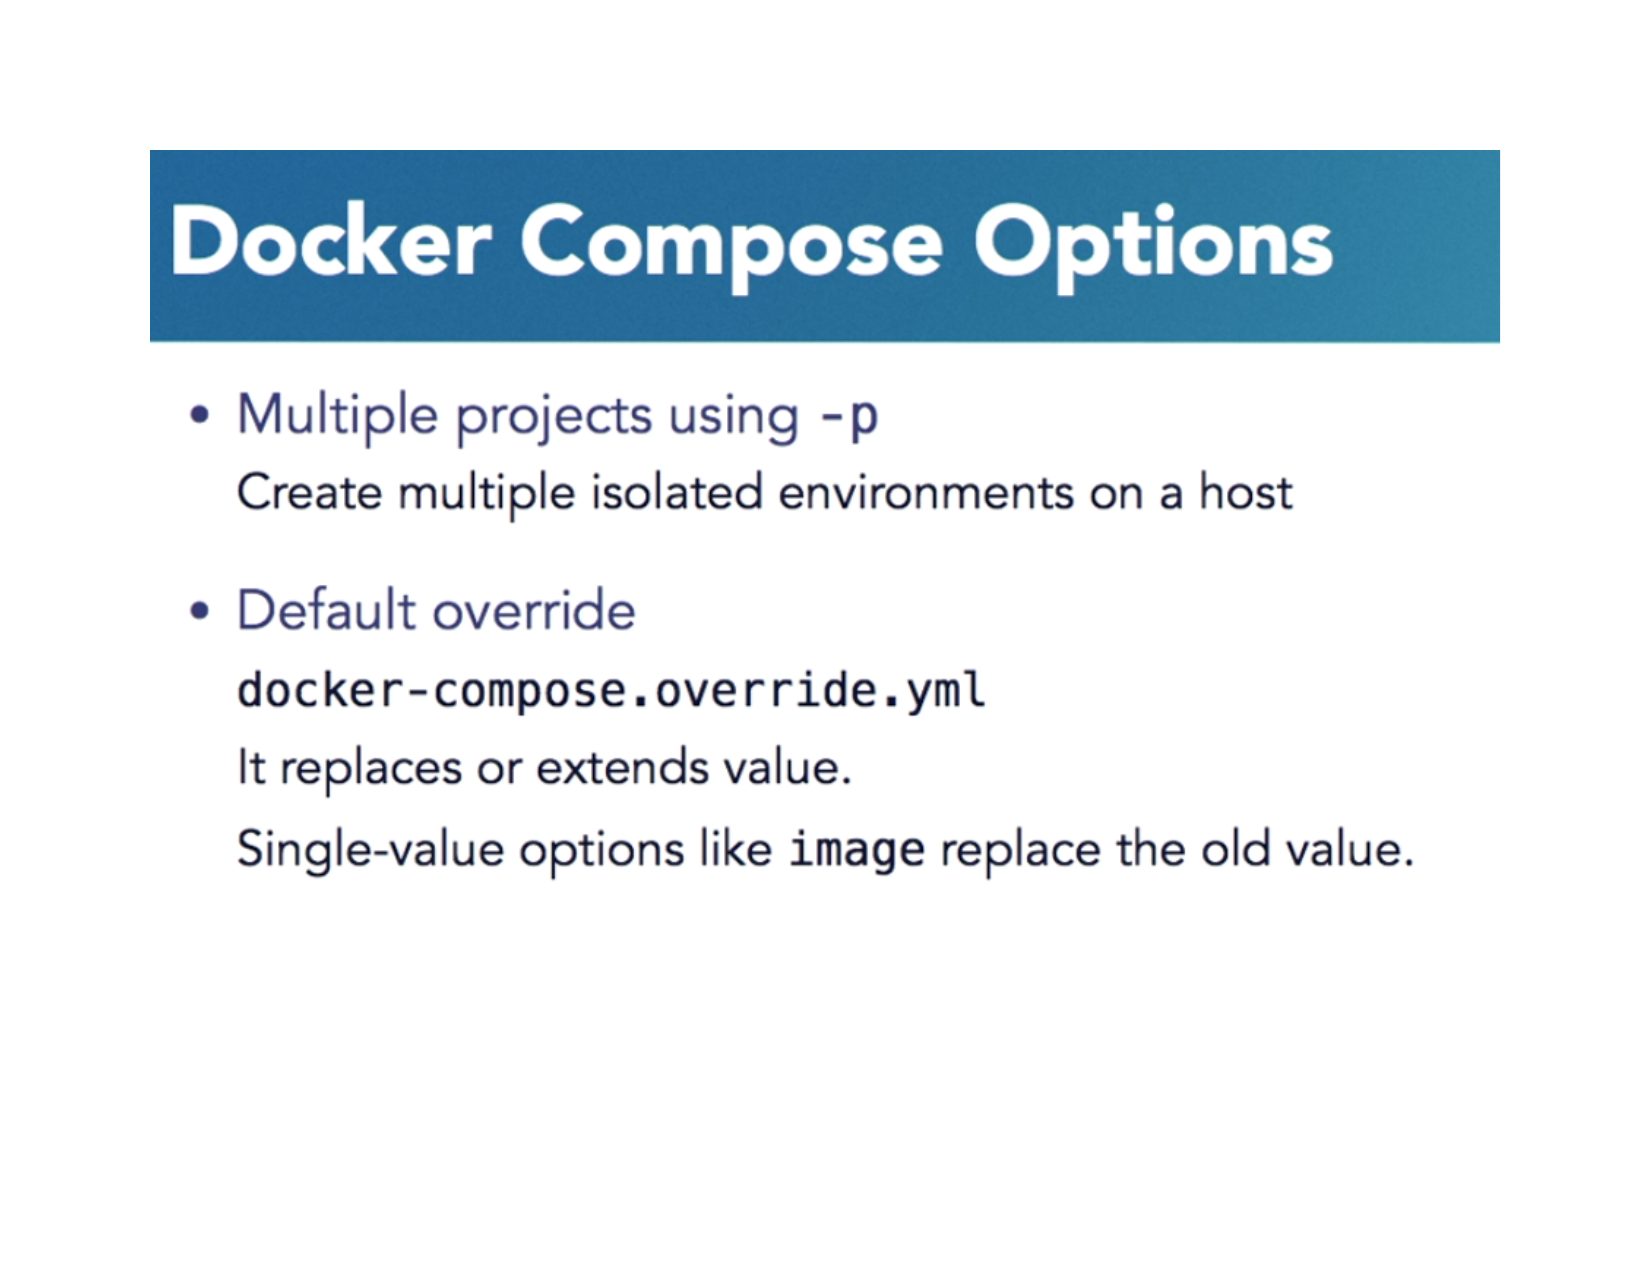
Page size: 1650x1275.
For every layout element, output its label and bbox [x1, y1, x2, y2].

picture [150, 150, 1500, 934]
